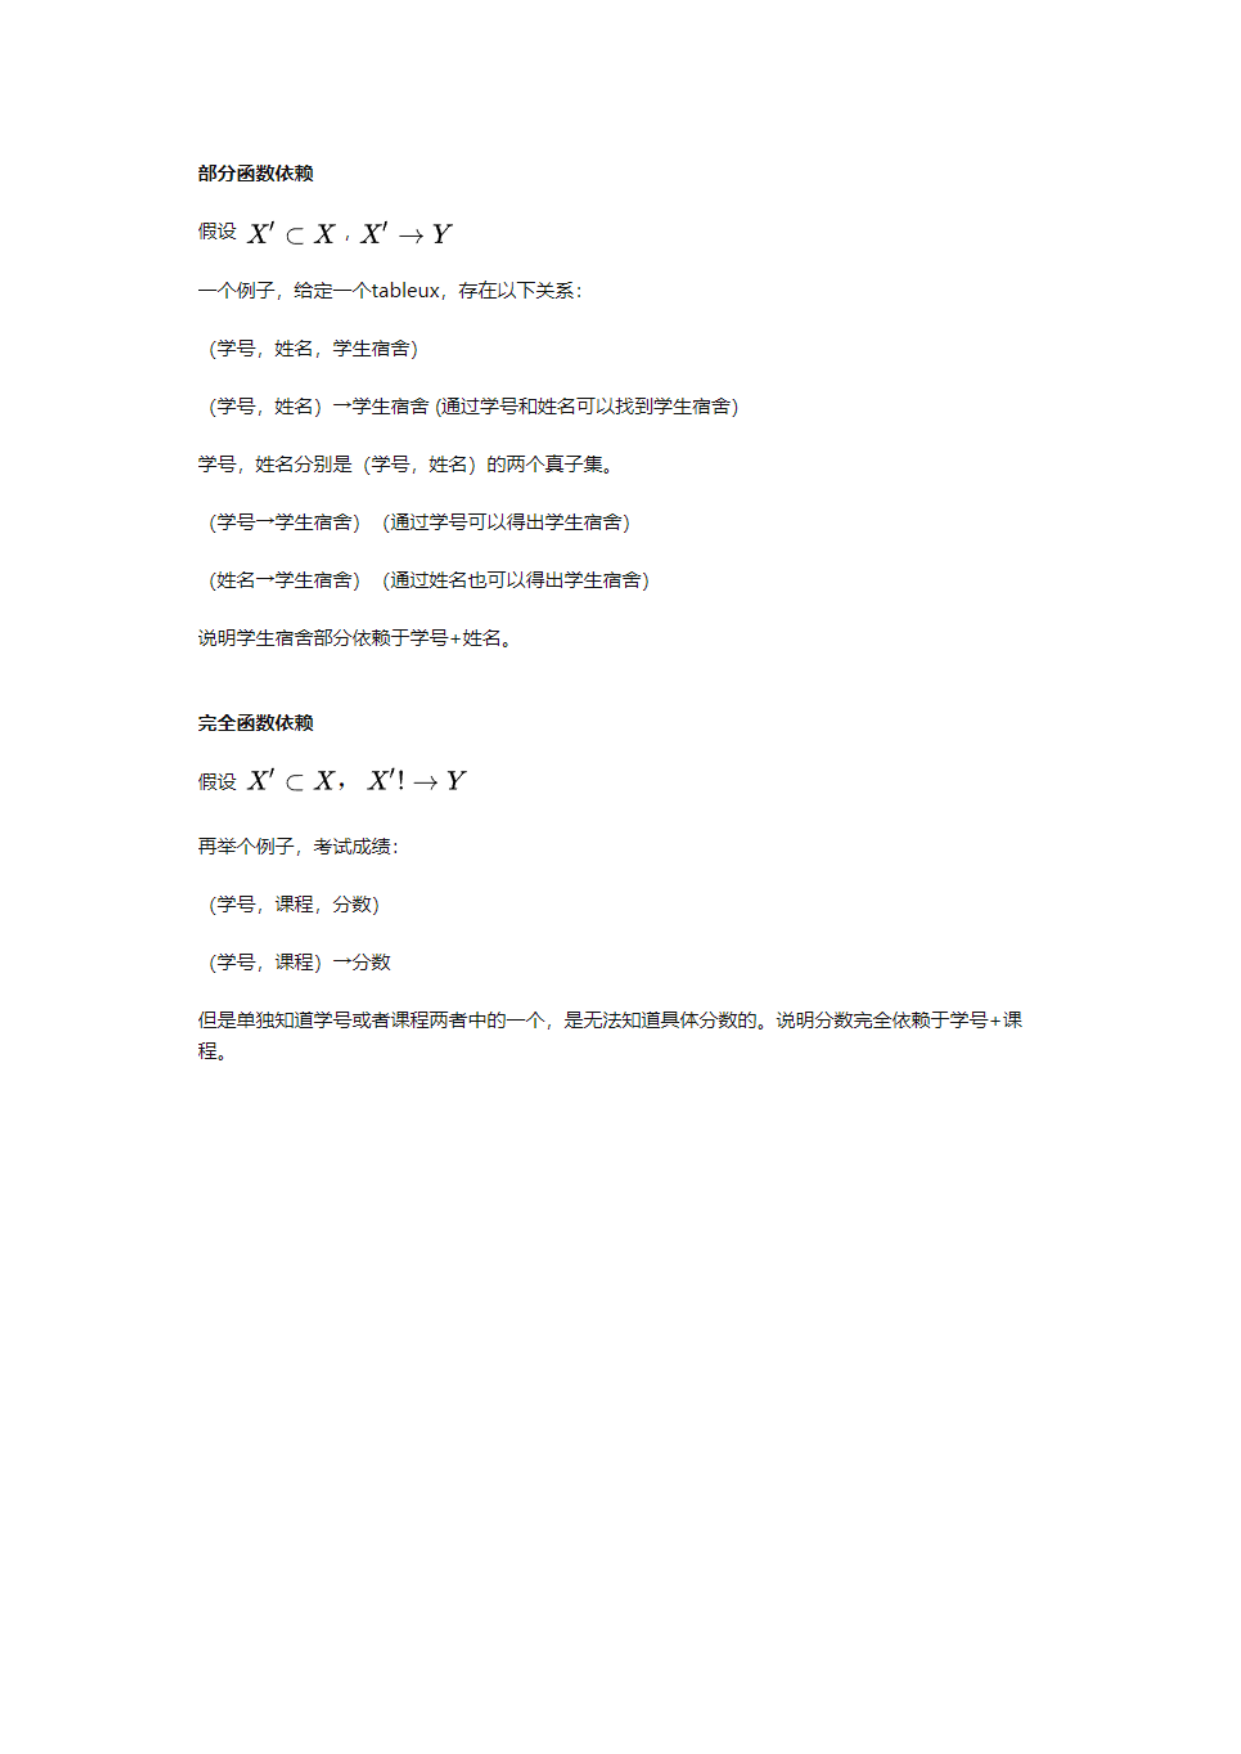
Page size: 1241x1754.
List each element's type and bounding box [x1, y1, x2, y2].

picture [187, 162, 1052, 1076]
